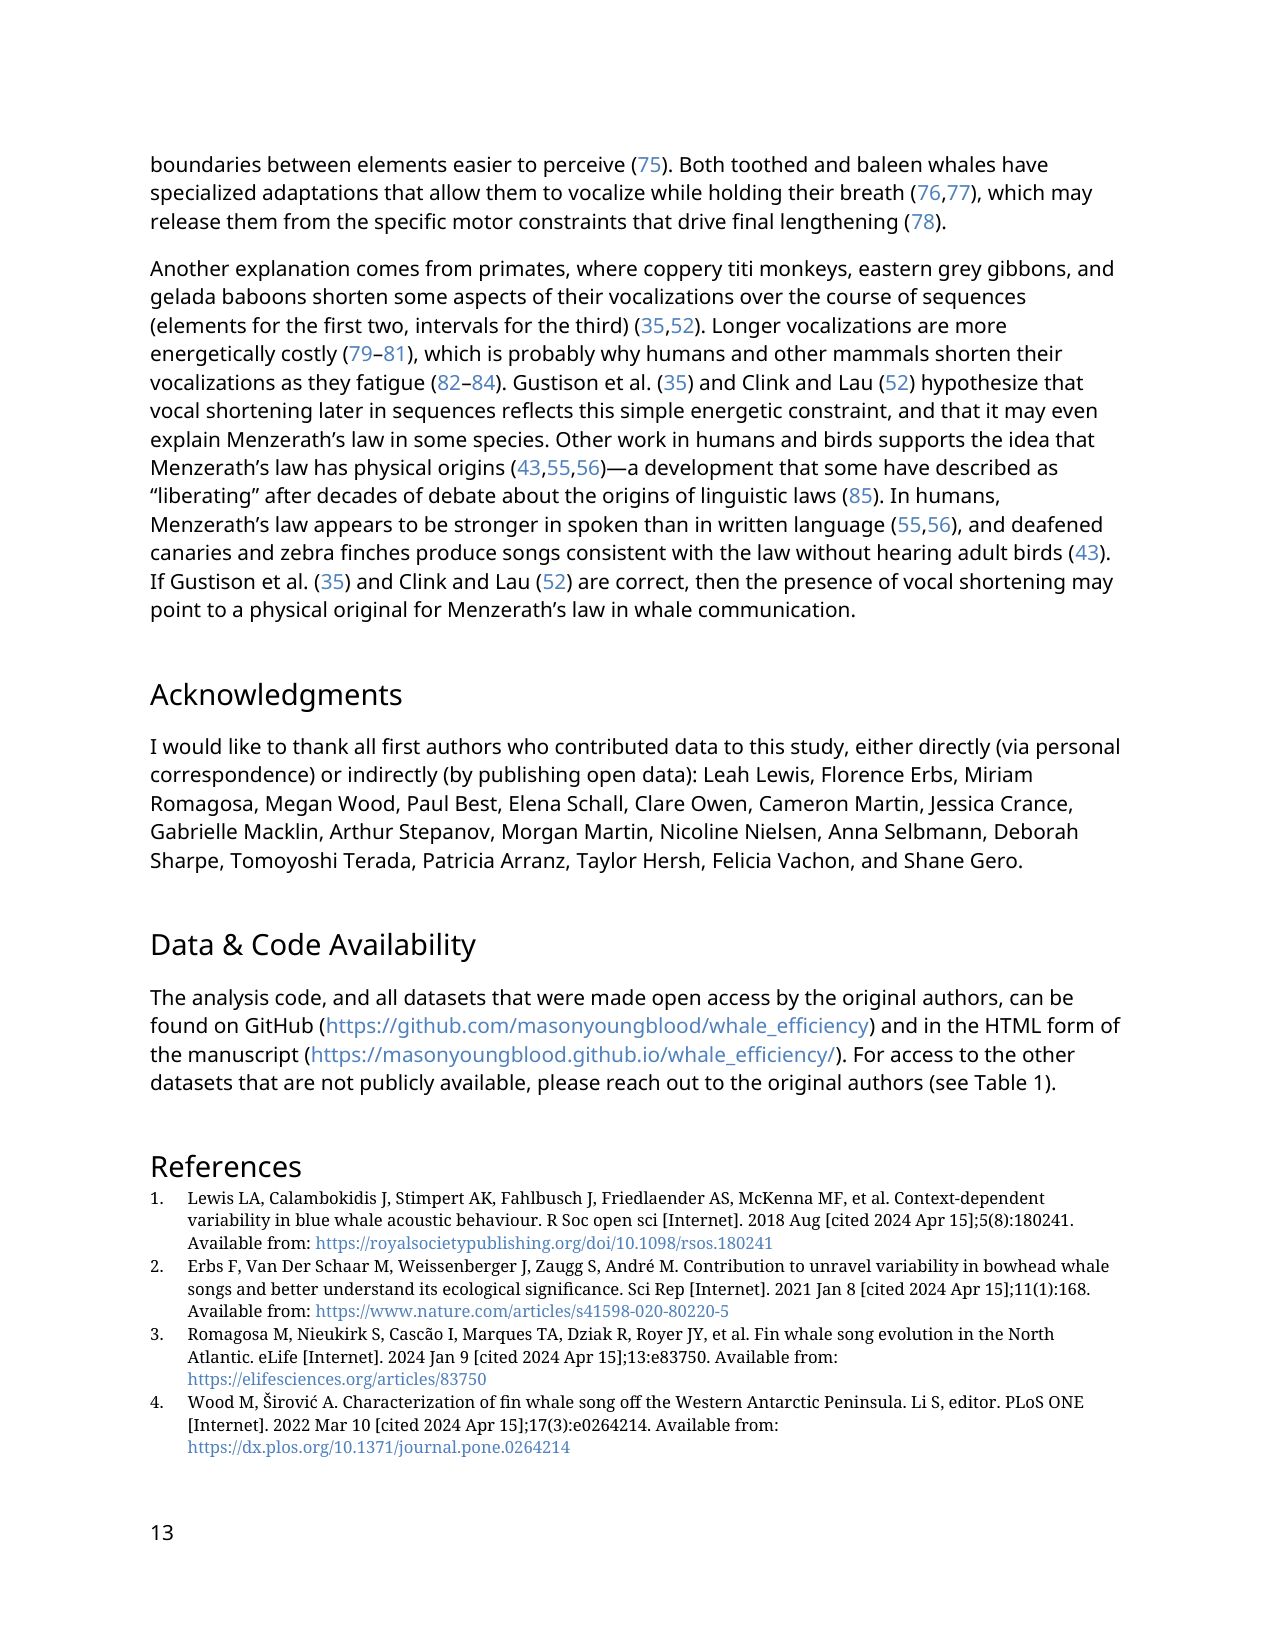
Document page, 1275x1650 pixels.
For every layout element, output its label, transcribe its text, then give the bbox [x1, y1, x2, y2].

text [150, 150, 1125, 235]
text 4. Wood M, Širović A. Characterization of fin whale song off the Western Antarctic Peninsula. Li S, editor. PLoS ONE [Internet]. 2022 Mar 10 [cited 2024 Apr 15];17(3):e0264214. Available from: https://dx.plos.org/10.1371/journal.pone.0264214 [150, 1391, 1125, 1459]
subtitle Acknowledgments [150, 674, 1125, 713]
text 2. Erbs F, Van Der Schaar M, Weissenberger J, Zaugg S, André M. Contribution to unravel variability in bowhead whale songs and better understand its ecological significance. Sci Rep [Internet]. 2021 Jan 8 [cited 2024 Apr 15];11(1):168. Available from: https://www.nature.com/articles/s41598-020-80220-5 [150, 1254, 1125, 1322]
subtitle References [150, 1147, 1125, 1186]
text 1. Lewis LA, Calambokidis J, Stimpert AK, Fahlbusch J, Friedlaender AS, McKenna MF, et al. Context-dependent variability in blue whale acoustic behaviour. R Soc open sci [Internet]. 2018 Aug [cited 2024 Apr 15];5(8):180241. Available from: https://royalsocietypublishing.org/doi/10.1098/rsos.180241 [150, 1186, 1125, 1254]
text 3. Romagosa M, Nieukirk S, Cascão I, Marques TA, Dziak R, Royer JY, et al. Fin whale song evolution in the North Atlantic. eLife [Internet]. 2024 Jan 9 [cited 2024 Apr 15];13:e83750. Available from: https://elifesciences.org/articles/83750 [150, 1322, 1125, 1391]
text The analysis code, and all datasets that were made open access by the original authors, can be found on GitHub (https://github.com/masonyoungblood/whale_efficiency) and in the HTML form of the manuscript (https://masonyoungblood.github.io/whale_efficiency/). For access to the other datasets that are not publicly available, please reach out to the original authors (see Table 1). [150, 983, 1125, 1097]
subtitle Data & Code Availability [150, 924, 1125, 964]
text Another explanation comes from primates, where coppery titi monkeys, eastern grey gibbons, and gelada baboons shorten some aspects of their vocalizations over the course of sequences (elements for the first two, intervals for the third) (35,52). Longer vocalizations are more energetically costly (79–81), which is probably why humans and other mammals shorten their vocalizations as they fatigue (82–84). Gustison et al. (35) and Clink and Lau (52) hypothesize that vocal shortening later in sequences reflects this simple energetic constraint, and that it may even explain Menzerath’s law in some species. Other work in humans and birds supports the idea that Menzerath’s law has physical origins (43,55,56)—a development that some have described as “liberating” after decades of debate about the origins of linguistic laws (85). In humans, Menzerath’s law appears to be stronger in spoken than in written language (55,56), and deafened canaries and zebra finches produce songs consistent with the law without hearing adult birds (43). If Gustison et al. (35) and Clink and Lau (52) are correct, then the presence of vocal shortening may point to a physical original for Menzerath’s law in whale communication. [150, 254, 1125, 624]
text I would like to thank all first authors who contributed data to this study, either directly (via personal correspondence) or indirectly (by publishing open data): Leah Lewis, Florence Erbs, Miriam Romagosa, Megan Wood, Paul Best, Elena Schall, Clare Owen, Cameron Martin, Jessica Crance, Gabrielle Macklin, Arthur Stepanov, Morgan Martin, Nicoline Nielsen, Anna Selbmann, Deborah Sharpe, Tomoyoshi Terada, Patricia Arranz, Taylor Hersh, Felicia Vachon, and Shane Gero. [150, 732, 1125, 874]
